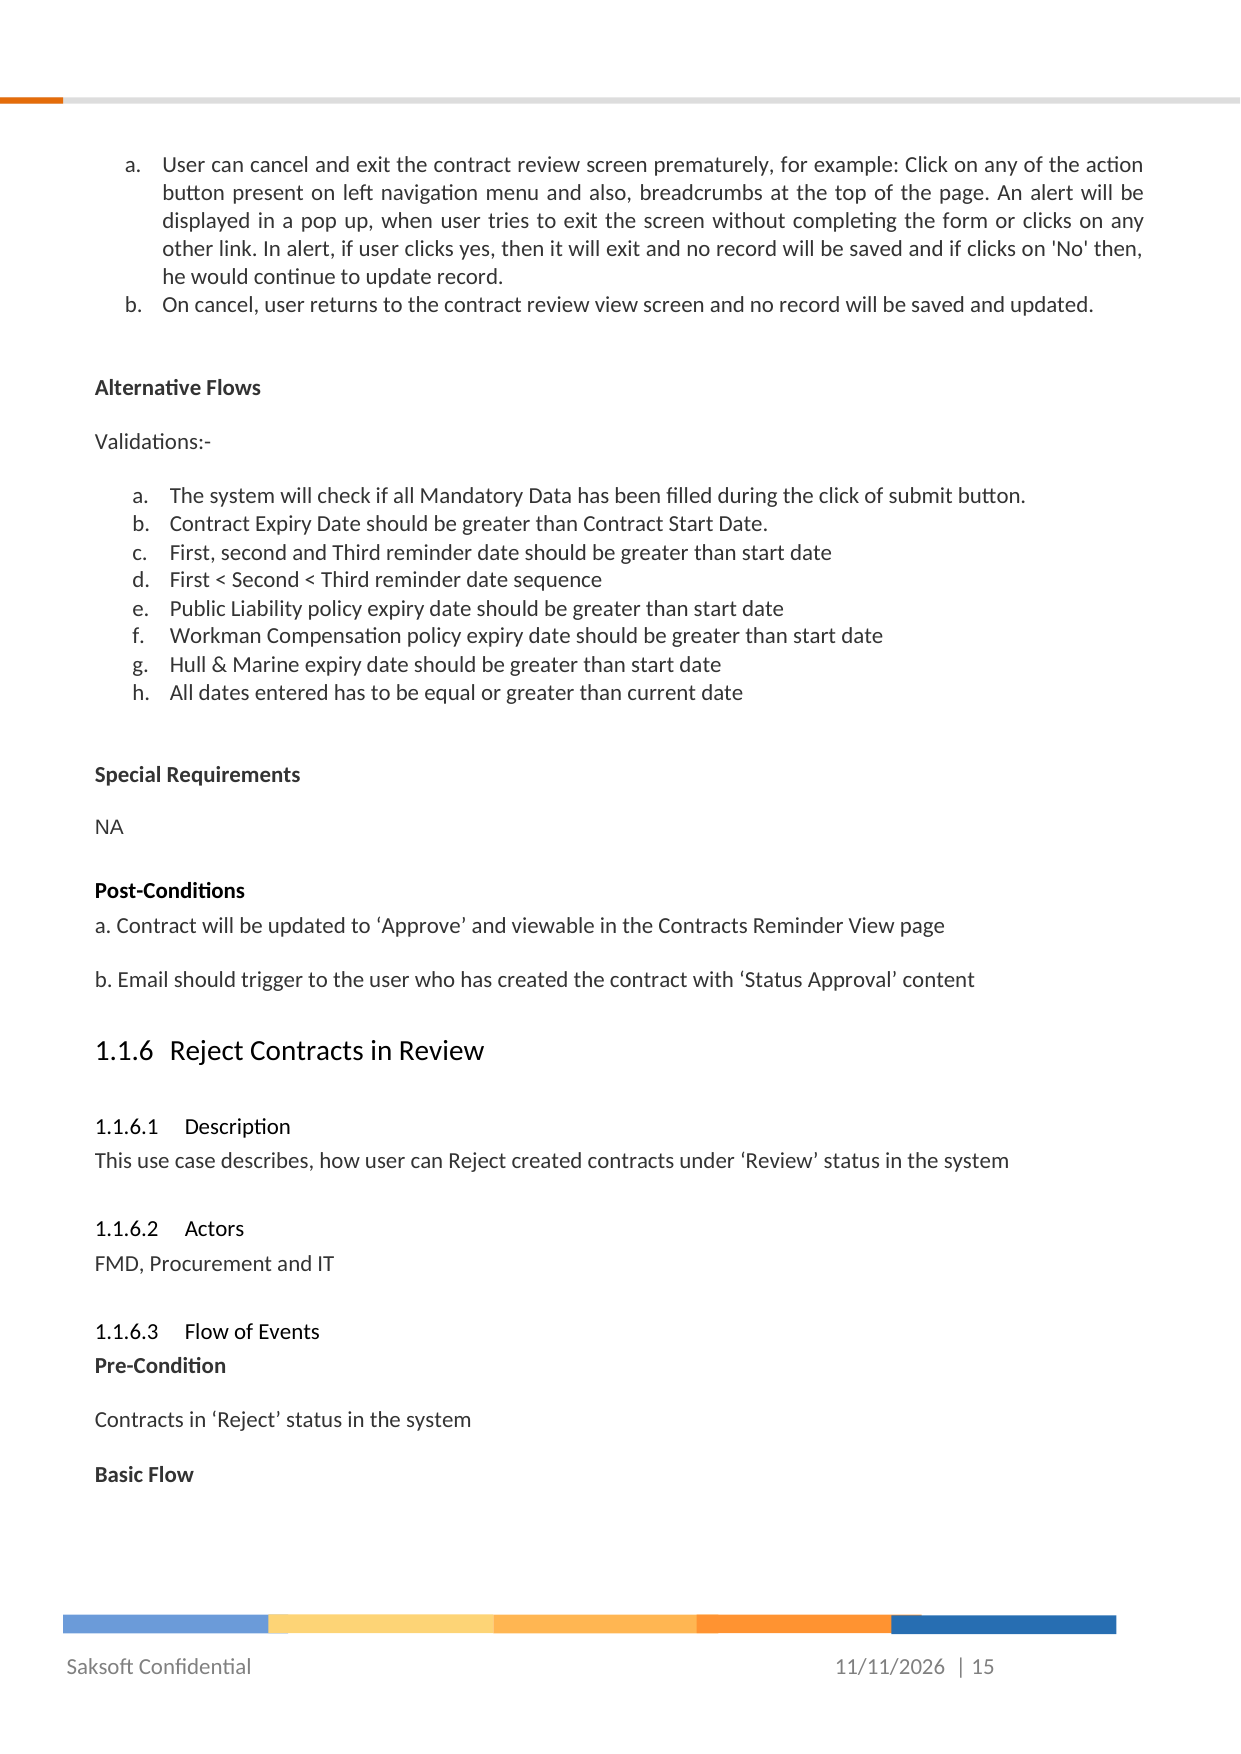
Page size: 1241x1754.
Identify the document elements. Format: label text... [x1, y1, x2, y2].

subtitle Flow of Events [94, 1316, 1146, 1345]
list First, second and Third reminder date should be greater than start date [132, 538, 1146, 566]
list All dates entered has to be equal or greater than current date [132, 678, 1146, 706]
text Validations:- [94, 427, 1146, 455]
text NA [94, 815, 1146, 839]
subtitle Post-Conditions [94, 876, 1146, 905]
subtitle Actors [94, 1213, 1146, 1242]
subtitle Reject Contracts in Review [94, 1032, 1146, 1068]
list The system will check if all Mandatory Data has been filled during the click of submit button. [132, 482, 1146, 509]
text This use case describes, how user can Reject created contracts under ‘Review’ status in the system [94, 1146, 1146, 1174]
list Contract Expiry Date should be greater than Contract Start Date. [132, 509, 1146, 538]
text Pre-Condition [94, 1351, 1146, 1379]
list Public Liability policy expiry date should be greater than start date [132, 594, 1146, 622]
list First < Second < Third reminder date sequence [132, 566, 1146, 594]
list User can cancel and exit the contract review screen prematurely, for example: Click on any of the action button present on left navigation menu and also, breadcrumbs at the top of the page. An alert will be displayed in a pop up, when user tries to exit the screen without completing the form or clicks on any other link. In alert, if user clicks yes, then it will exit and no record will be saved and if clicks on 'No' then, he would continue to update record. [124, 150, 1146, 290]
text a. Contract will be updated to ‘Approve’ and viewable in the Contracts Reminder View page [94, 911, 1146, 939]
subtitle Description [94, 1111, 1146, 1140]
text b. Email should trigger to the user who has created the contract with ‘Status Approval’ content [94, 966, 1146, 993]
list Workman Compensation policy expiry date should be greater than start date [132, 622, 1146, 650]
list On cancel, user returns to the contract review view screen and no record will be saved and updated. [124, 290, 1146, 318]
text Contracts in ‘Reject’ status in the system [94, 1406, 1146, 1434]
text Basic Flow [94, 1460, 1146, 1488]
text Special Requirements [94, 760, 1146, 788]
text FMD, Procurement and IT [94, 1249, 1146, 1277]
text Alternative Flows [94, 373, 1146, 401]
list Hull & Marine expiry date should be greater than start date [132, 650, 1146, 678]
